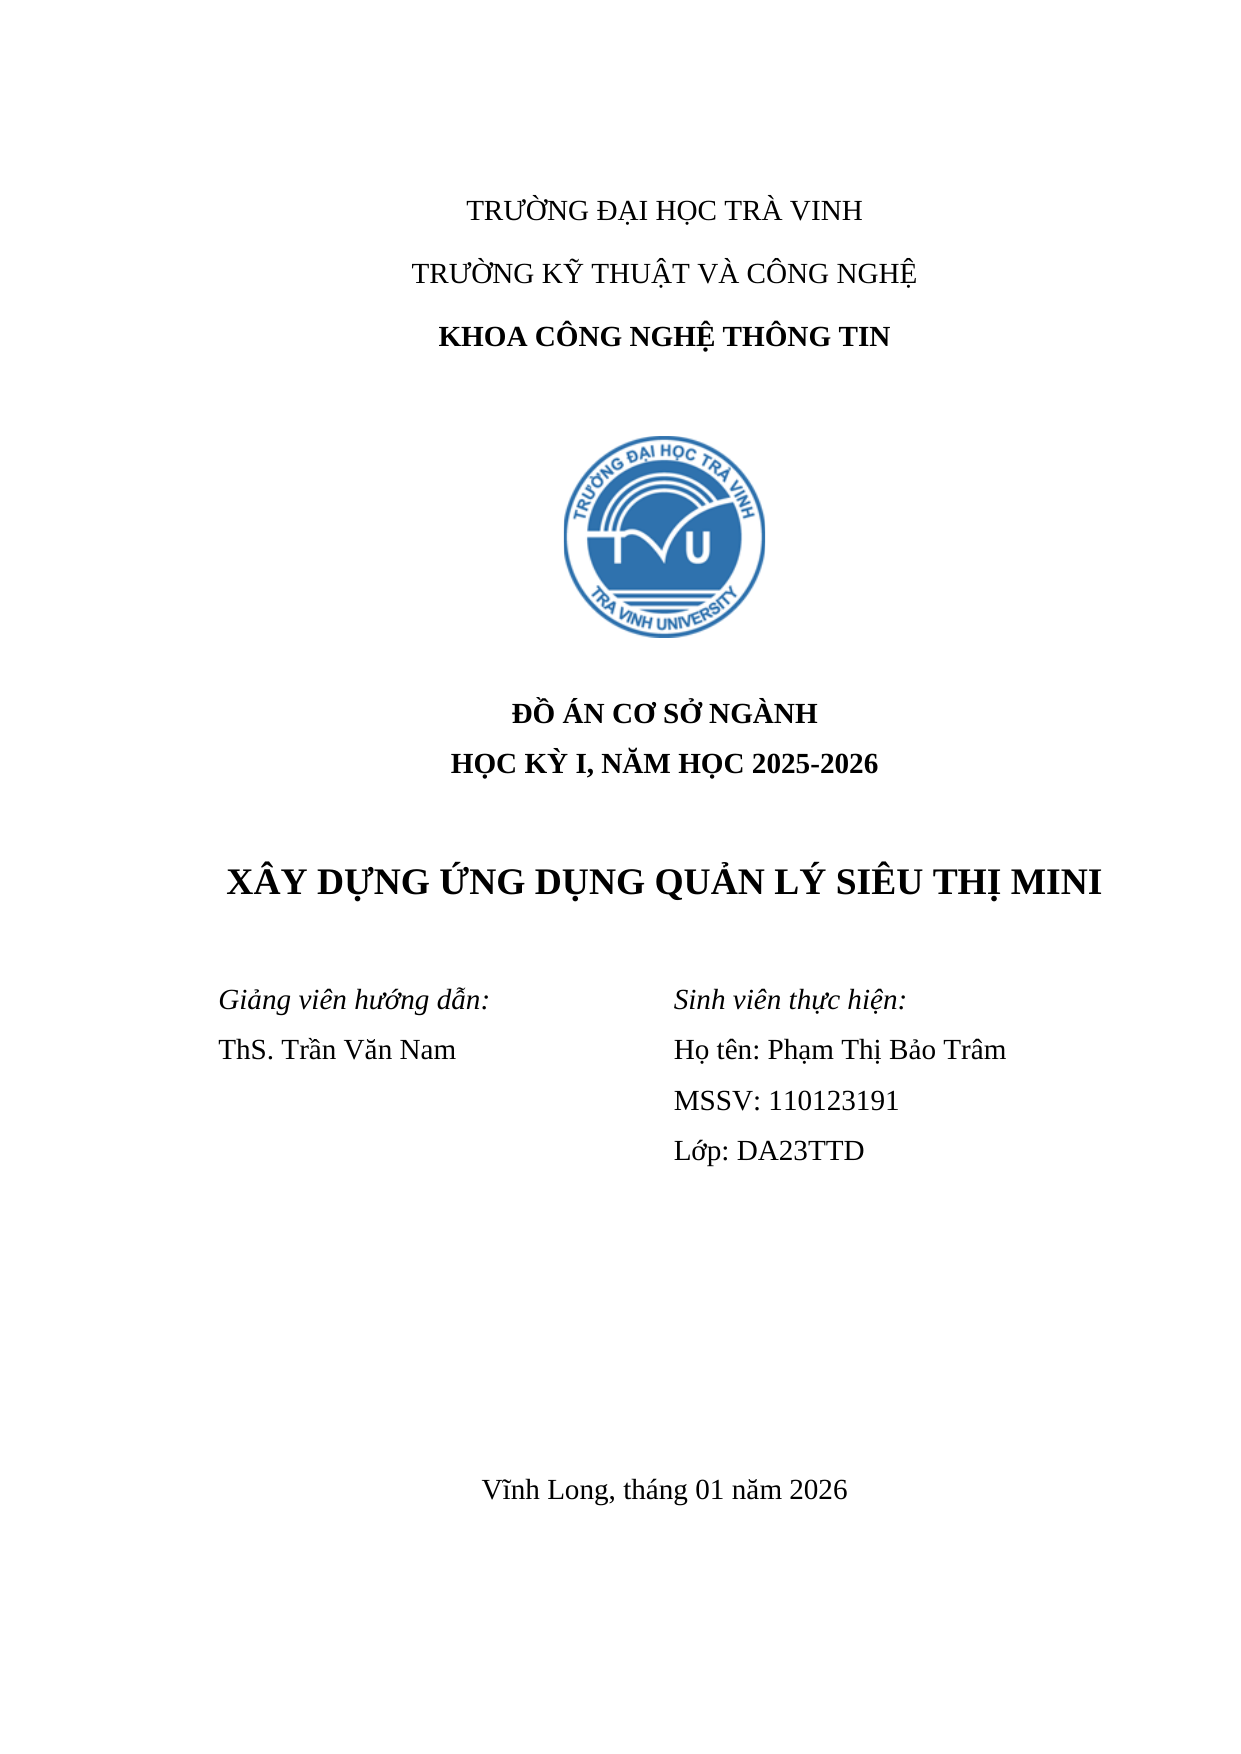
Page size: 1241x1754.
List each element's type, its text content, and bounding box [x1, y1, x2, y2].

text Vĩnh Long, tháng 01 năm 2026 [207, 1472, 1122, 1506]
text KHOA CÔNG NGHỆ THÔNG TIN [207, 319, 1122, 353]
picture [563, 436, 766, 638]
table_header Sinh viên thực hiện: Họ tên: Phạm Thị Bảo Trâm MSSV: 110123191 Lớp: DA23TTD [662, 982, 1122, 1183]
text TRƯỜNG KỸ THUẬT VÀ CÔNG NGHỆ [207, 256, 1122, 290]
text XÂY DỰNG ỨNG DỤNG QUẢN LÝ SIÊU THỊ MINI [207, 859, 1122, 953]
table_header Giảng viên hướng dẫn: ThS. Trần Văn Nam [207, 982, 662, 1183]
text ĐỒ ÁN CƠ SỞ NGÀNH HỌC KỲ I, NĂM HỌC 2025-2026 [207, 696, 1122, 830]
text TRƯỜNG ĐẠI HỌC TRÀ VINH [207, 193, 1122, 227]
